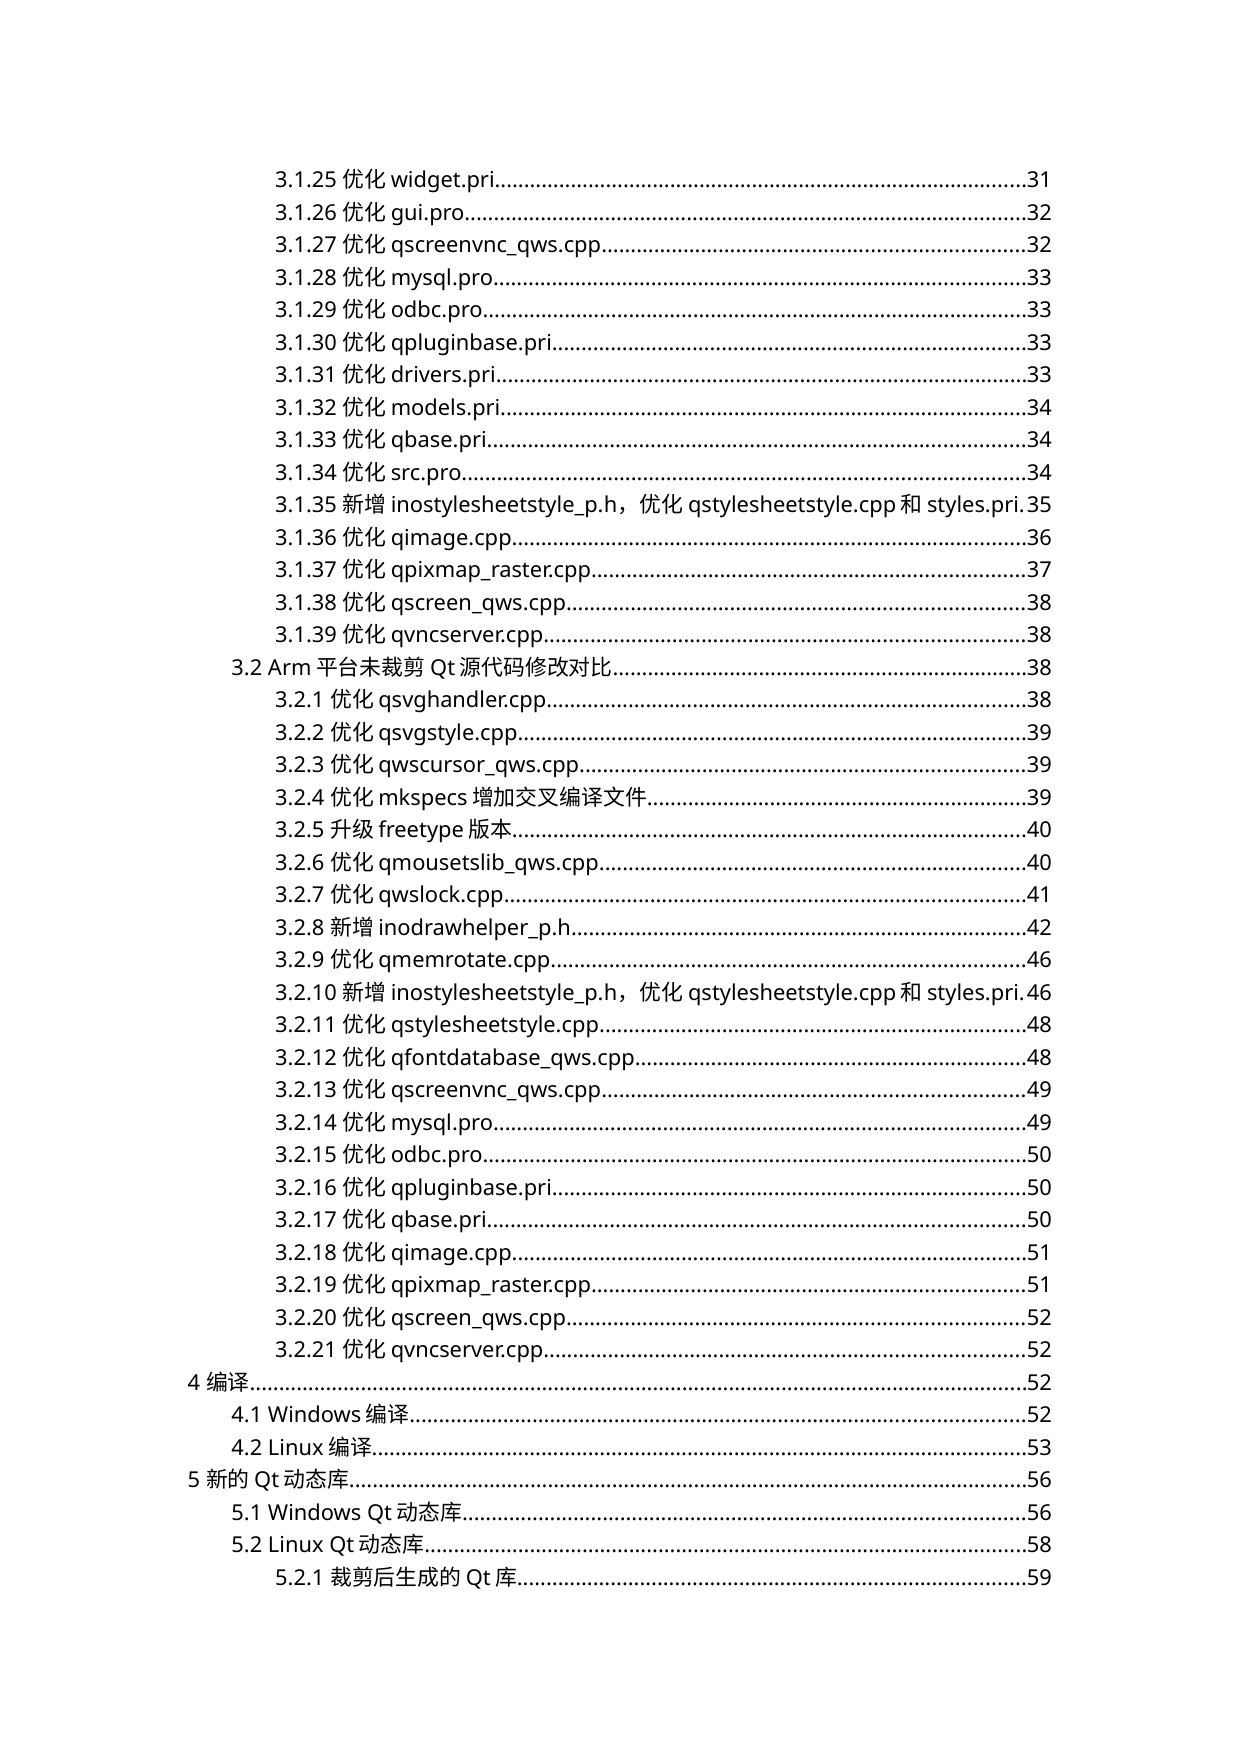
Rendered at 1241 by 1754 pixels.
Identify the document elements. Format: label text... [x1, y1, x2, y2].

text 3.2.16 优化qpluginbase.pri 50 [275, 1169, 1053, 1202]
text 5.2.1 裁剪后生成的Qt库 59 [275, 1559, 1053, 1592]
text 3.2.19 优化qpixmap_raster.cpp 51 [275, 1267, 1053, 1299]
text 3.2.13 优化qscreenvnc_qws.cpp 49 [275, 1072, 1053, 1104]
text 3.1.37 优化qpixmap_raster.cpp 37 [275, 552, 1053, 584]
text 3.2.17 优化qbase.pri 50 [275, 1202, 1053, 1234]
text 3.2.7 优化qwslock.cpp 41 [275, 877, 1053, 909]
text 3.2.12 优化qfontdatabase_qws.cpp 48 [275, 1039, 1053, 1072]
text 3.2.15 优化odbc.pro 50 [275, 1137, 1053, 1169]
text 3.1.38 优化qscreen_qws.cpp 38 [275, 584, 1053, 617]
text 3.1.32 优化models.pri 34 [275, 389, 1053, 422]
text 5.1 Windows Qt动态库 56 [231, 1494, 1053, 1527]
text 3.2.2 优化qsvgstyle.cpp 39 [275, 714, 1053, 747]
text 5 新的Qt动态库 56 [187, 1462, 1053, 1494]
text 3.2.1 优化qsvghandler.cpp 38 [275, 682, 1053, 714]
text 3.2.14 优化mysql.pro 49 [275, 1104, 1053, 1137]
text 3.1.35 新增inostylesheetstyle_p.h，优化 qstylesheetstyle.cpp和styles.pri 35 [275, 487, 1053, 519]
text 3.2.3 优化qwscursor_qws.cpp 39 [275, 747, 1053, 779]
text 3.1.39 优化qvncserver.cpp 38 [275, 617, 1053, 649]
text 3.2.5 升级freetype版本 40 [275, 812, 1053, 844]
text 3.2.8 新增inodrawhelper_p.h 42 [275, 909, 1053, 942]
text 3.1.34 优化src.pro 34 [275, 454, 1053, 487]
text 3.2.4 优化mkspecs增加交叉编译文件 39 [275, 779, 1053, 812]
text 4.1 Windows编译 52 [231, 1397, 1053, 1429]
text 3.1.27 优化qscreenvnc_qws.cpp 32 [275, 227, 1053, 259]
text 3.2.6 优化qmousetslib_qws.cpp 40 [275, 844, 1053, 877]
text 3.2.20 优化qscreen_qws.cpp 52 [275, 1299, 1053, 1332]
text 5.2 Linux Qt动态库 58 [231, 1527, 1053, 1559]
text 3.1.30 优化qpluginbase.pri 33 [275, 324, 1053, 357]
text 4.2 Linux编译 53 [231, 1429, 1053, 1462]
text 3.1.26 优化gui.pro 32 [275, 194, 1053, 227]
text 3.2.18 优化qimage.cpp 51 [275, 1234, 1053, 1267]
text 3.2.9 优化qmemrotate.cpp 46 [275, 942, 1053, 974]
text 3.2.21 优化qvncserver.cpp 52 [275, 1332, 1053, 1364]
text 3.1.33 优化qbase.pri 34 [275, 422, 1053, 454]
text 3.1.36 优化qimage.cpp 36 [275, 519, 1053, 552]
text 4 编译 52 [187, 1364, 1053, 1397]
text 3.1.31 优化drivers.pri 33 [275, 357, 1053, 389]
text 3.2.11 优化qstylesheetstyle.cpp 48 [275, 1007, 1053, 1039]
text 3.1.25 优化widget.pri 31 [275, 162, 1053, 194]
text 3.1.28 优化mysql.pro 33 [275, 259, 1053, 292]
text 3.1.29 优化odbc.pro 33 [275, 292, 1053, 324]
text 3.2.10 新增inostylesheetstyle_p.h，优化 qstylesheetstyle.cpp和styles.pri 46 [275, 974, 1053, 1007]
text 3.2 Arm平台未裁剪 Qt源代码修改对比 38 [231, 649, 1053, 682]
